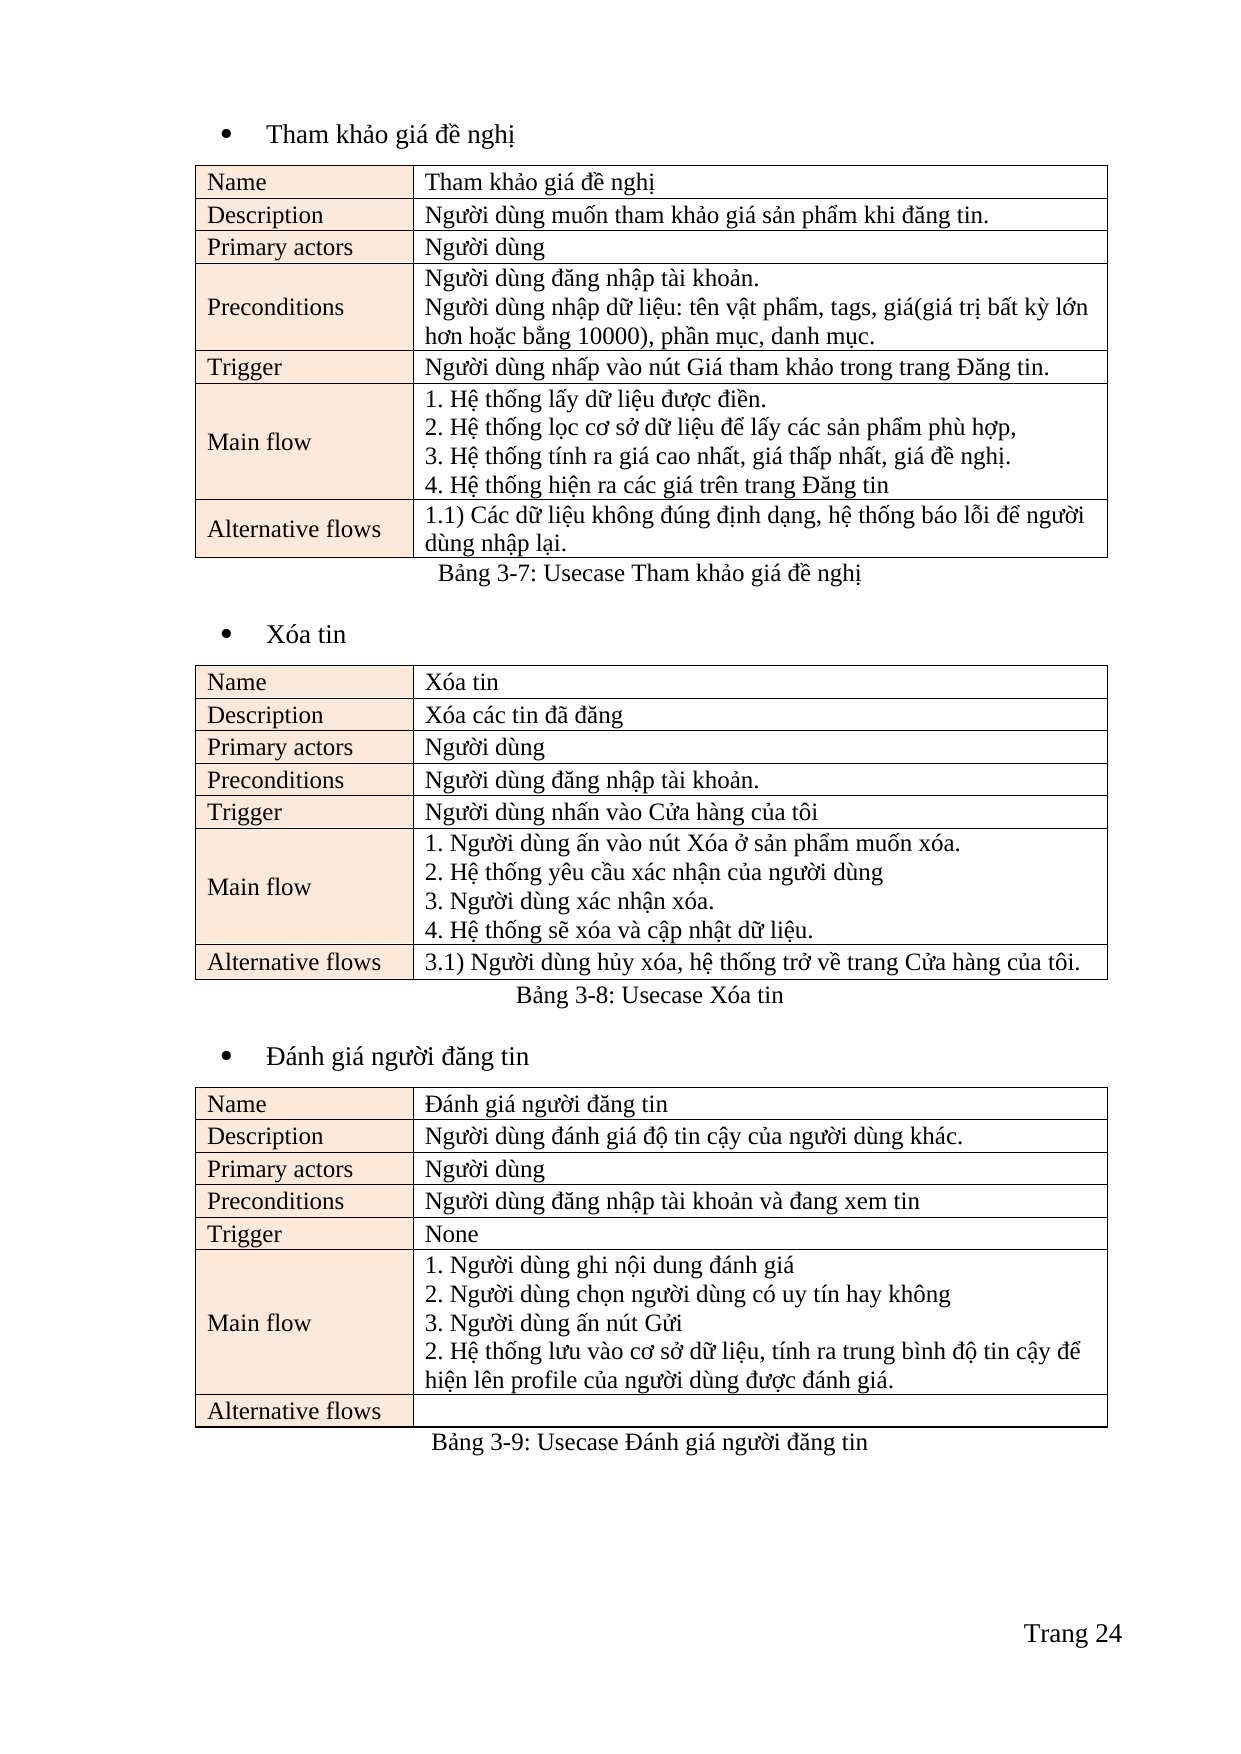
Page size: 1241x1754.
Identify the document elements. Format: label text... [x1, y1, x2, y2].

list Xóa tin [222, 618, 1122, 649]
table_header Name [196, 666, 413, 697]
table_cell Main flow [196, 384, 413, 499]
table_cell 1.1) Các dữ liệu không đúng định dạng, hệ thống báo lỗi để người dùng nhập lại. [414, 500, 1107, 557]
table_cell Trigger [196, 351, 413, 383]
table_cell Alternative flows [196, 1395, 413, 1426]
text Bảng -: Usecase Xóa tin [177, 980, 1122, 1009]
table_header Name [196, 166, 413, 197]
table_header Đánh giá người đăng tin [414, 1088, 1107, 1119]
text Bảng -: Usecase Tham khảo giá đề nghị [177, 558, 1122, 587]
table_cell Preconditions [196, 764, 413, 795]
table_cell Người dùng nhấn vào Cửa hàng của tôi [414, 796, 1107, 827]
table_cell Preconditions [196, 1185, 413, 1217]
table_cell Trigger [196, 1218, 413, 1249]
table_header Xóa tin [414, 666, 1107, 697]
table_cell Description [196, 699, 413, 730]
table_cell None [414, 1218, 1107, 1249]
table_cell 3.1) Người dùng hủy xóa, hệ thống trở về trang Cửa hàng của tôi. [414, 945, 1107, 979]
table_cell 1. Người dùng ấn vào nút Xóa ở sản phẩm muốn xóa. 2. Hệ thống yêu cầu xác nhận của người dùng 3. Người dùng xác nhận xóa. 4. Hệ thống sẽ xóa và cập nhật dữ liệu. [414, 829, 1107, 943]
table_cell Main flow [196, 829, 413, 943]
list Tham khảo giá đề nghị [222, 118, 1122, 149]
table_cell Người dùng [414, 731, 1107, 762]
table_cell Description [196, 199, 413, 230]
table_cell Người dùng nhấp vào nút Giá tham khảo trong trang Đăng tin. [414, 351, 1107, 383]
table_cell Primary actors [196, 731, 413, 762]
table_cell Người dùng đánh giá độ tin cậy của người dùng khác. [414, 1120, 1107, 1152]
table_cell Alternative flows [196, 500, 413, 557]
table_cell Alternative flows [196, 945, 413, 979]
table_cell [414, 1395, 1107, 1426]
table_cell Người dùng [414, 231, 1107, 262]
list Đánh giá người đăng tin [222, 1040, 1122, 1071]
table_cell Trigger [196, 796, 413, 827]
table_header Tham khảo giá đề nghị [414, 166, 1107, 197]
table_cell Người dùng đăng nhập tài khoản. [414, 764, 1107, 795]
text Bảng -: Usecase Đánh giá người đăng tin [177, 1427, 1122, 1456]
table_cell Người dùng muốn tham khảo giá sản phẩm khi đăng tin. [414, 199, 1107, 230]
table_cell Người dùng đăng nhập tài khoản. Người dùng nhập dữ liệu: tên vật phẩm, tags, giá(giá trị bất kỳ lớn hơn hoặc bằng 10000), phần mục, danh mục. [414, 264, 1107, 350]
table_cell Description [196, 1120, 413, 1152]
table_header Name [196, 1088, 413, 1119]
table_cell Primary actors [196, 231, 413, 262]
table_cell Preconditions [196, 264, 413, 350]
table_cell 1. Hệ thống lấy dữ liệu được điền. 2. Hệ thống lọc cơ sở dữ liệu để lấy các sản phẩm phù hợp, 3. Hệ thống tính ra giá cao nhất, giá thấp nhất, giá đề nghị. 4. Hệ thống hiện ra các giá trên trang Đăng tin [414, 384, 1107, 499]
table_cell Primary actors [196, 1153, 413, 1184]
table_cell Xóa các tin đã đăng [414, 699, 1107, 730]
table_cell Người dùng [414, 1153, 1107, 1184]
table_cell 1. Người dùng ghi nội dung đánh giá 2. Người dùng chọn người dùng có uy tín hay không 3. Người dùng ấn nút Gửi 2. Hệ thống lưu vào cơ sở dữ liệu, tính ra trung bình độ tin cậy để hiện lên profile của người dùng được đánh giá. [414, 1250, 1107, 1394]
table_cell Main flow [196, 1250, 413, 1394]
table_cell Người dùng đăng nhập tài khoản và đang xem tin [414, 1185, 1107, 1217]
